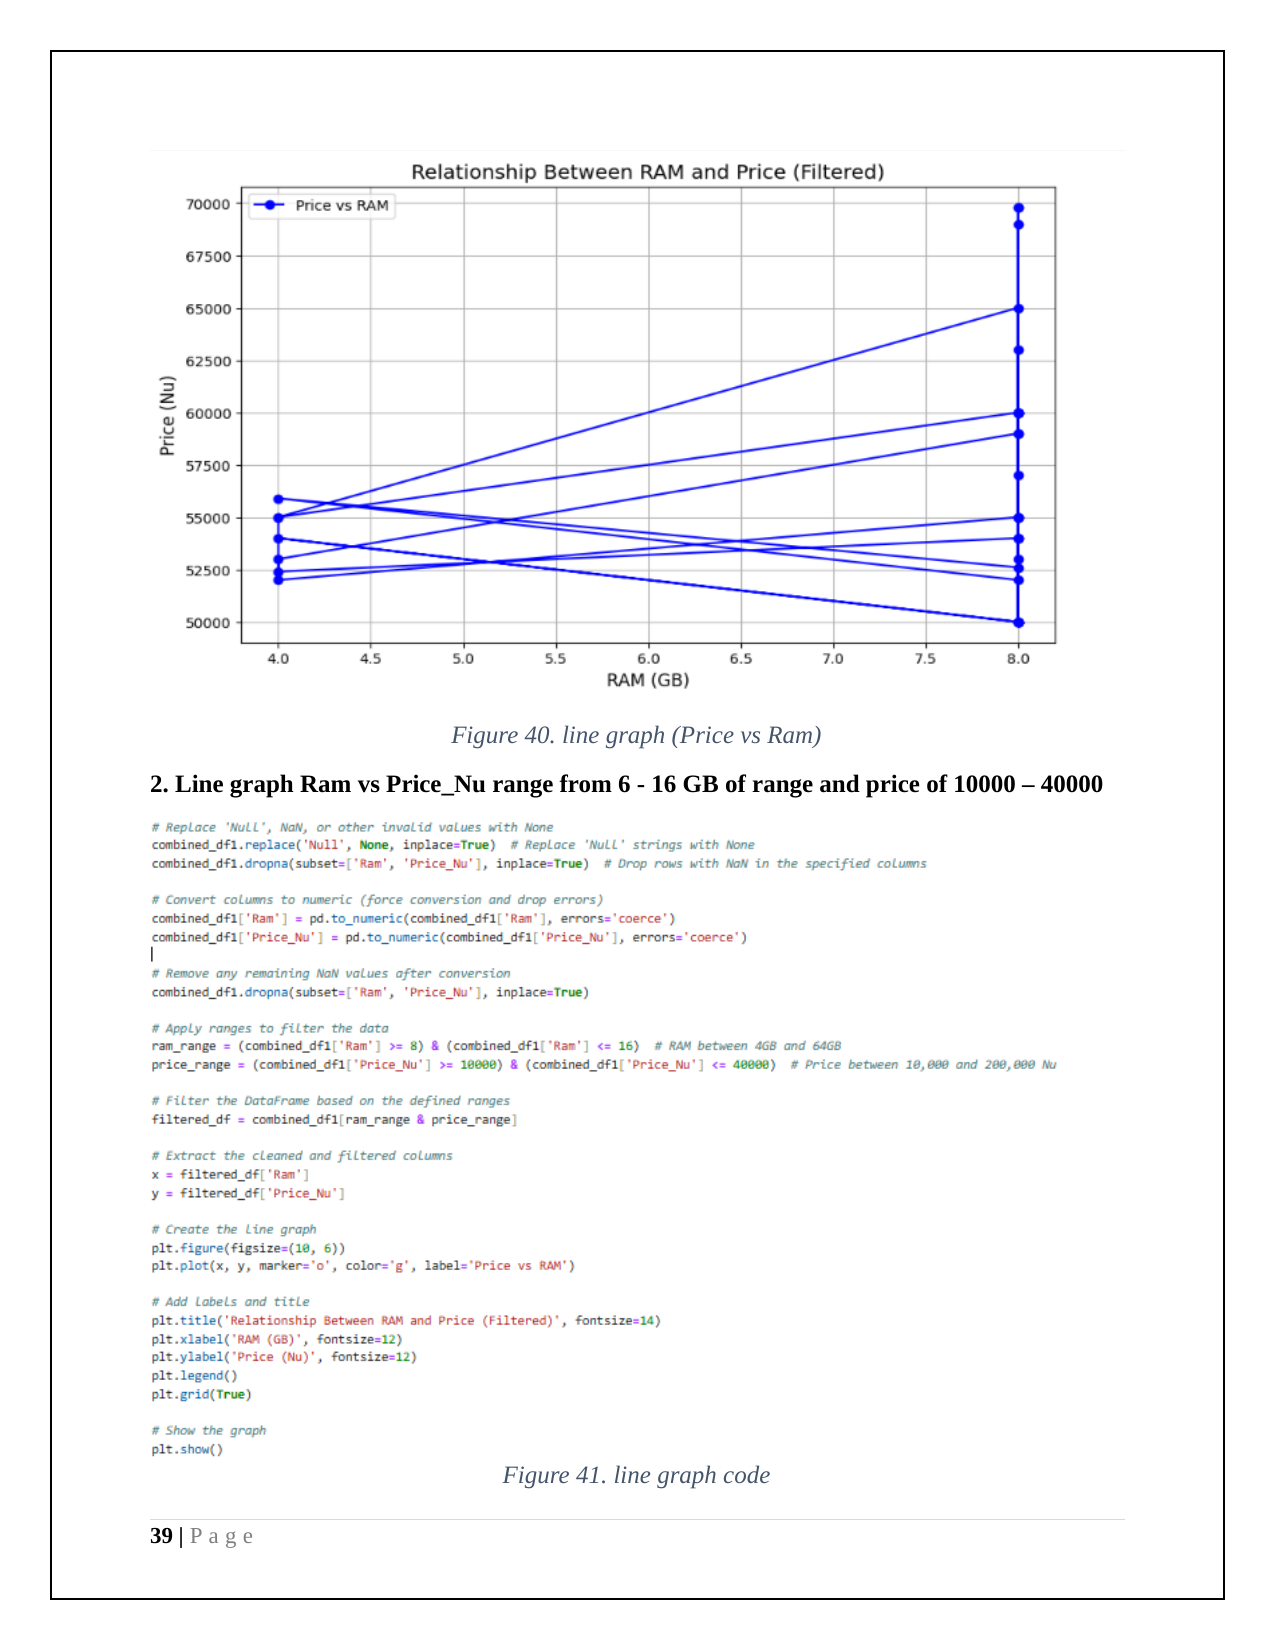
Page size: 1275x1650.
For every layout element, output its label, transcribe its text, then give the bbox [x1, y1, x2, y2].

text 2. Line graph Ram vs Price_Nu range from 6 - 16 GB of range and price of 10000 – 40000 [150, 769, 1125, 798]
picture [150, 150, 1125, 702]
picture [150, 817, 1074, 1459]
text Figure 40. line graph (Price vs Ram) [150, 720, 1125, 749]
text Figure 41. line graph code [150, 1460, 1125, 1489]
